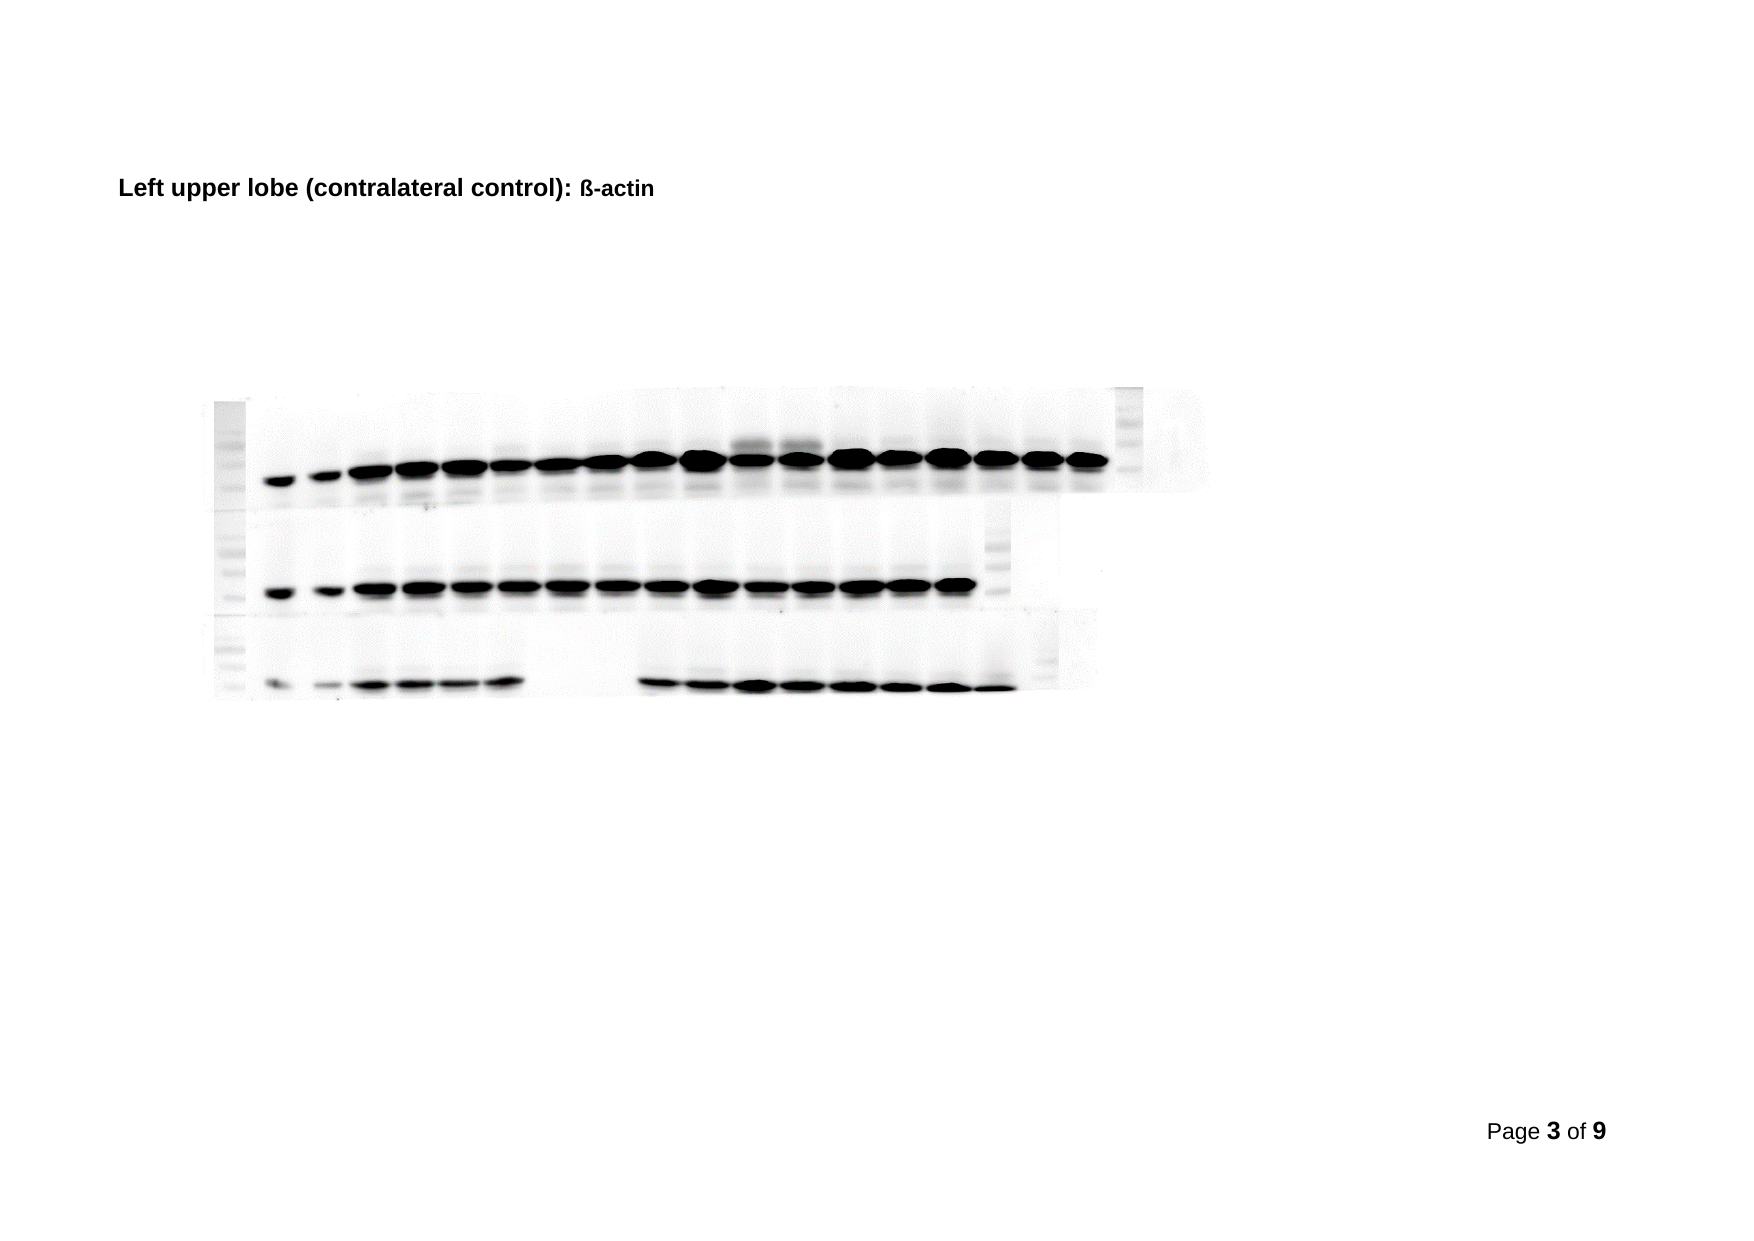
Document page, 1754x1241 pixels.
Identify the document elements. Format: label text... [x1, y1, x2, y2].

picture [118, 255, 1270, 1032]
subtitle Left upper lobe (contralateral control): ß-actin [118, 173, 1606, 201]
